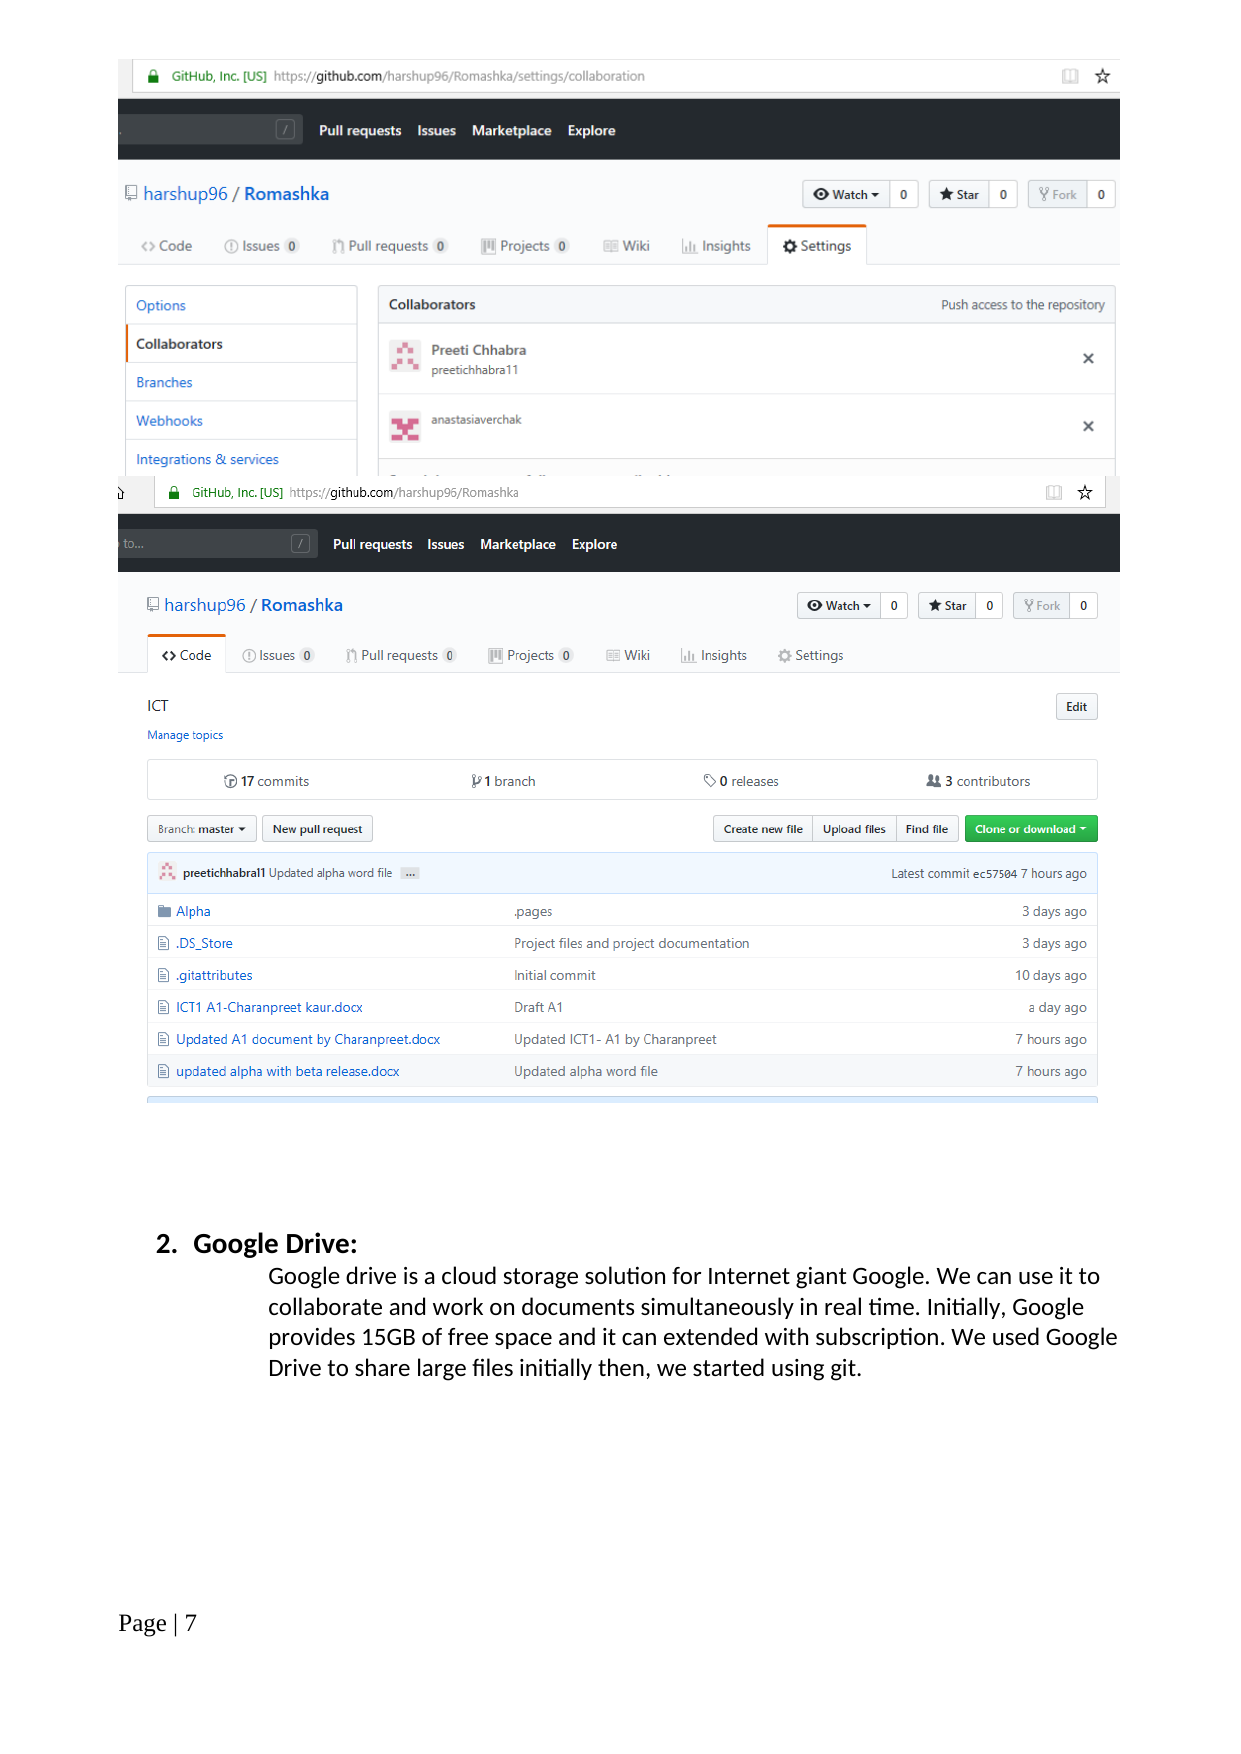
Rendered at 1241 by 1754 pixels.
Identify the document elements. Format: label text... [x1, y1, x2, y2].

picture [118, 59, 1120, 1103]
list Google Drive: [156, 1225, 1122, 1261]
text Google drive is a cloud storage solution for Internet giant Google. We can use it to collaborate and work on documents simultaneously in real time. Initially, Google provides 15GB of free space and it can extended with subscription. We used Google Drive to share large files initially then, we started using git. [268, 1261, 1122, 1383]
